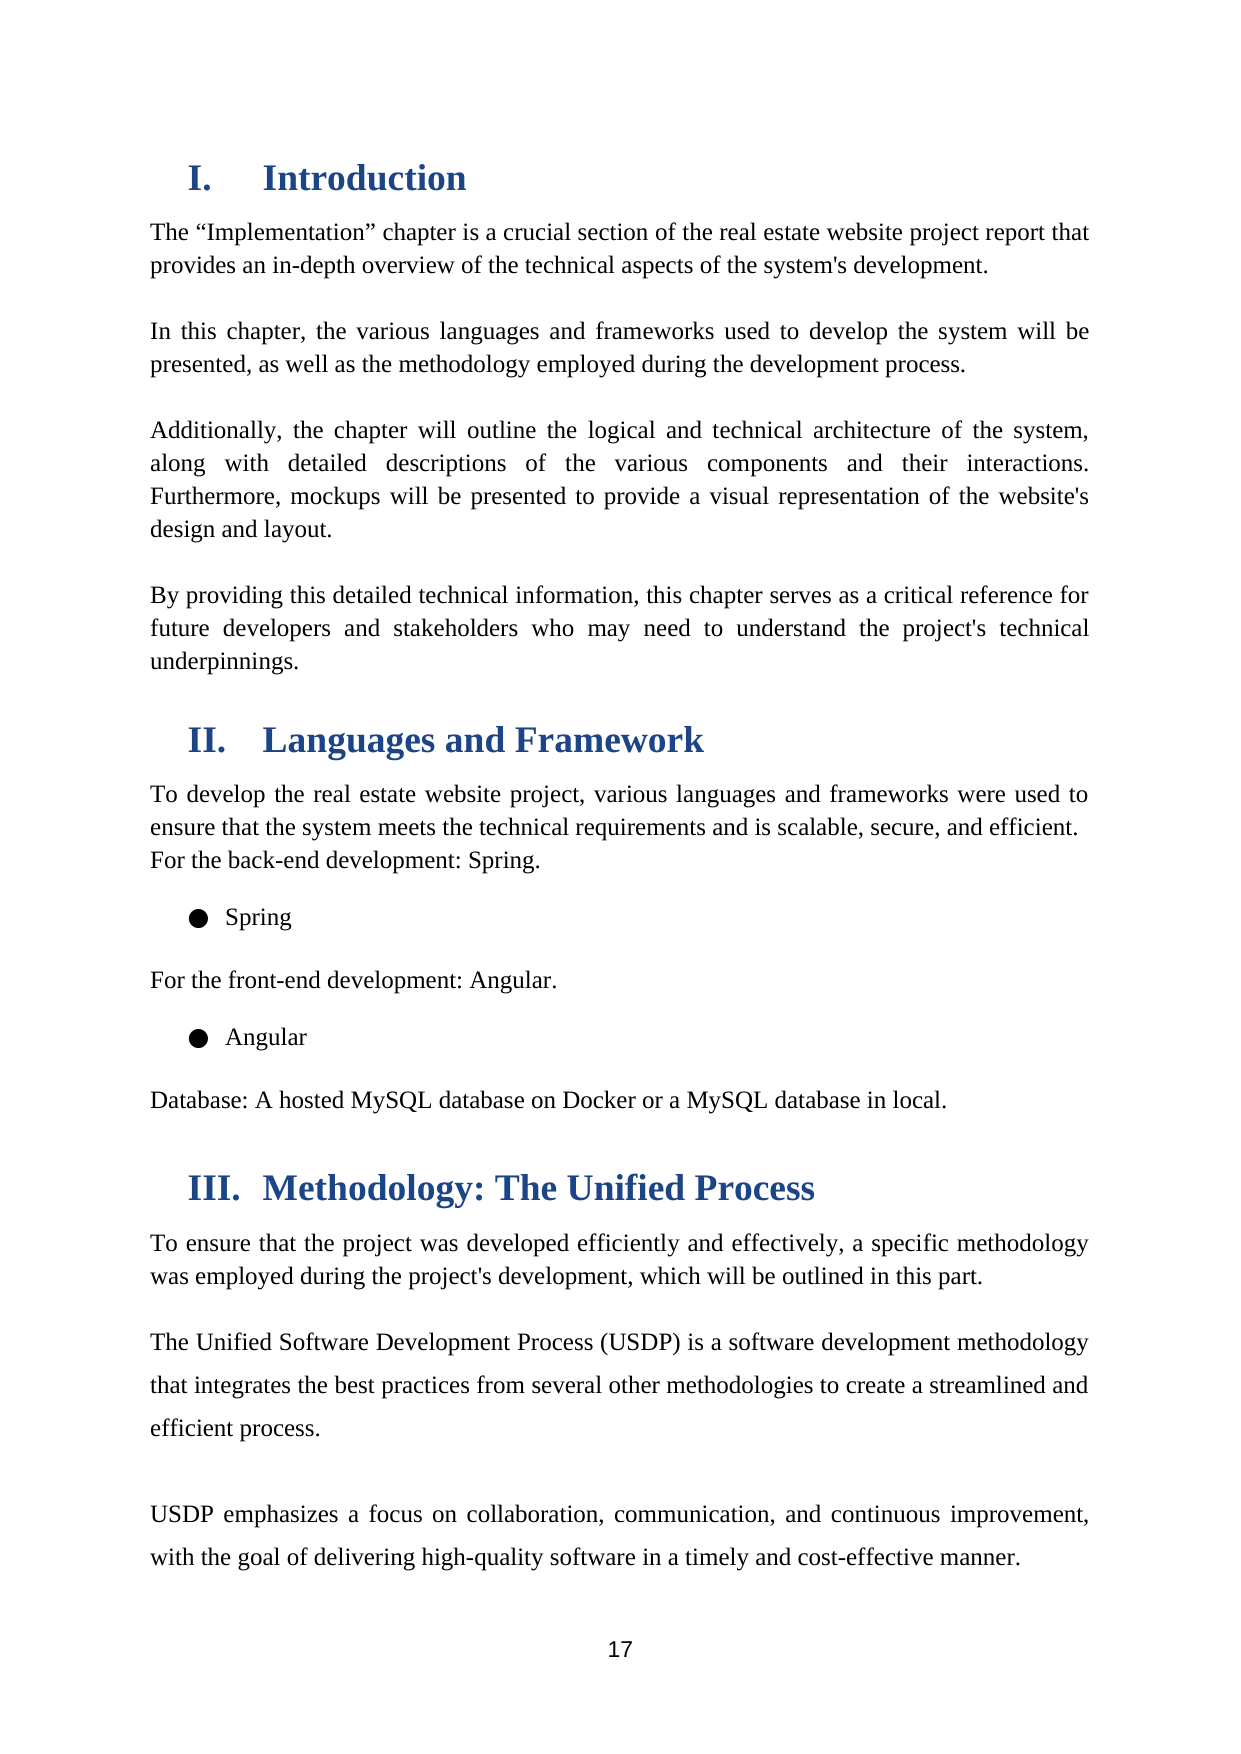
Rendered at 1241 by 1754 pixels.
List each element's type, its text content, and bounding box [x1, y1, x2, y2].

text The Unified Software Development Process (USDP) is a software development methodology that integrates the best practices from several other methodologies to create a streamlined and efficient process. [150, 1327, 1090, 1442]
text For the front-end development: Angular. [150, 965, 1090, 994]
subtitle Methodology: The Unified Process [187, 1166, 1090, 1209]
subtitle Languages and Framework [187, 717, 1090, 760]
text USDP emphasizes a focus on collaboration, communication, and continuous improvement, with the goal of delivering high-quality software in a timely and cost-effective manner. [150, 1499, 1090, 1571]
subtitle Introduction [187, 155, 1090, 198]
text To ensure that the project was developed efficiently and effectively, a specific methodology was employed during the project's development, which will be outlined in this part. [150, 1228, 1090, 1289]
text In this chapter, the various languages and frameworks used to develop the system will be presented, as well as the methodology employed during the development process. [150, 316, 1090, 378]
text Database: A hosted MySQL database on Docker or a MySQL database in local. [150, 1085, 1090, 1114]
text To develop the real estate website project, various languages and frameworks were used to ensure that the system meets the technical requirements and is scalable, secure, and efficient. [150, 779, 1090, 841]
text The “Implementation” chapter is a crucial section of the real estate website project report that provides an in-depth overview of the technical aspects of the system's development. [150, 217, 1090, 279]
text By providing this detailed technical information, this chapter serves as a critical reference for future developers and stakeholders who may need to understand the project's technical underpinnings. [150, 580, 1090, 675]
text For the back-end development: Spring. [150, 845, 1090, 874]
text Additionally, the chapter will outline the logical and technical architecture of the system, along with detailed descriptions of the various components and their interactions. Furthermore, mockups will be presented to provide a visual representation of the website's design and layout. [150, 415, 1090, 543]
list Spring [187, 888, 1090, 939]
list Angular [187, 1008, 1090, 1059]
